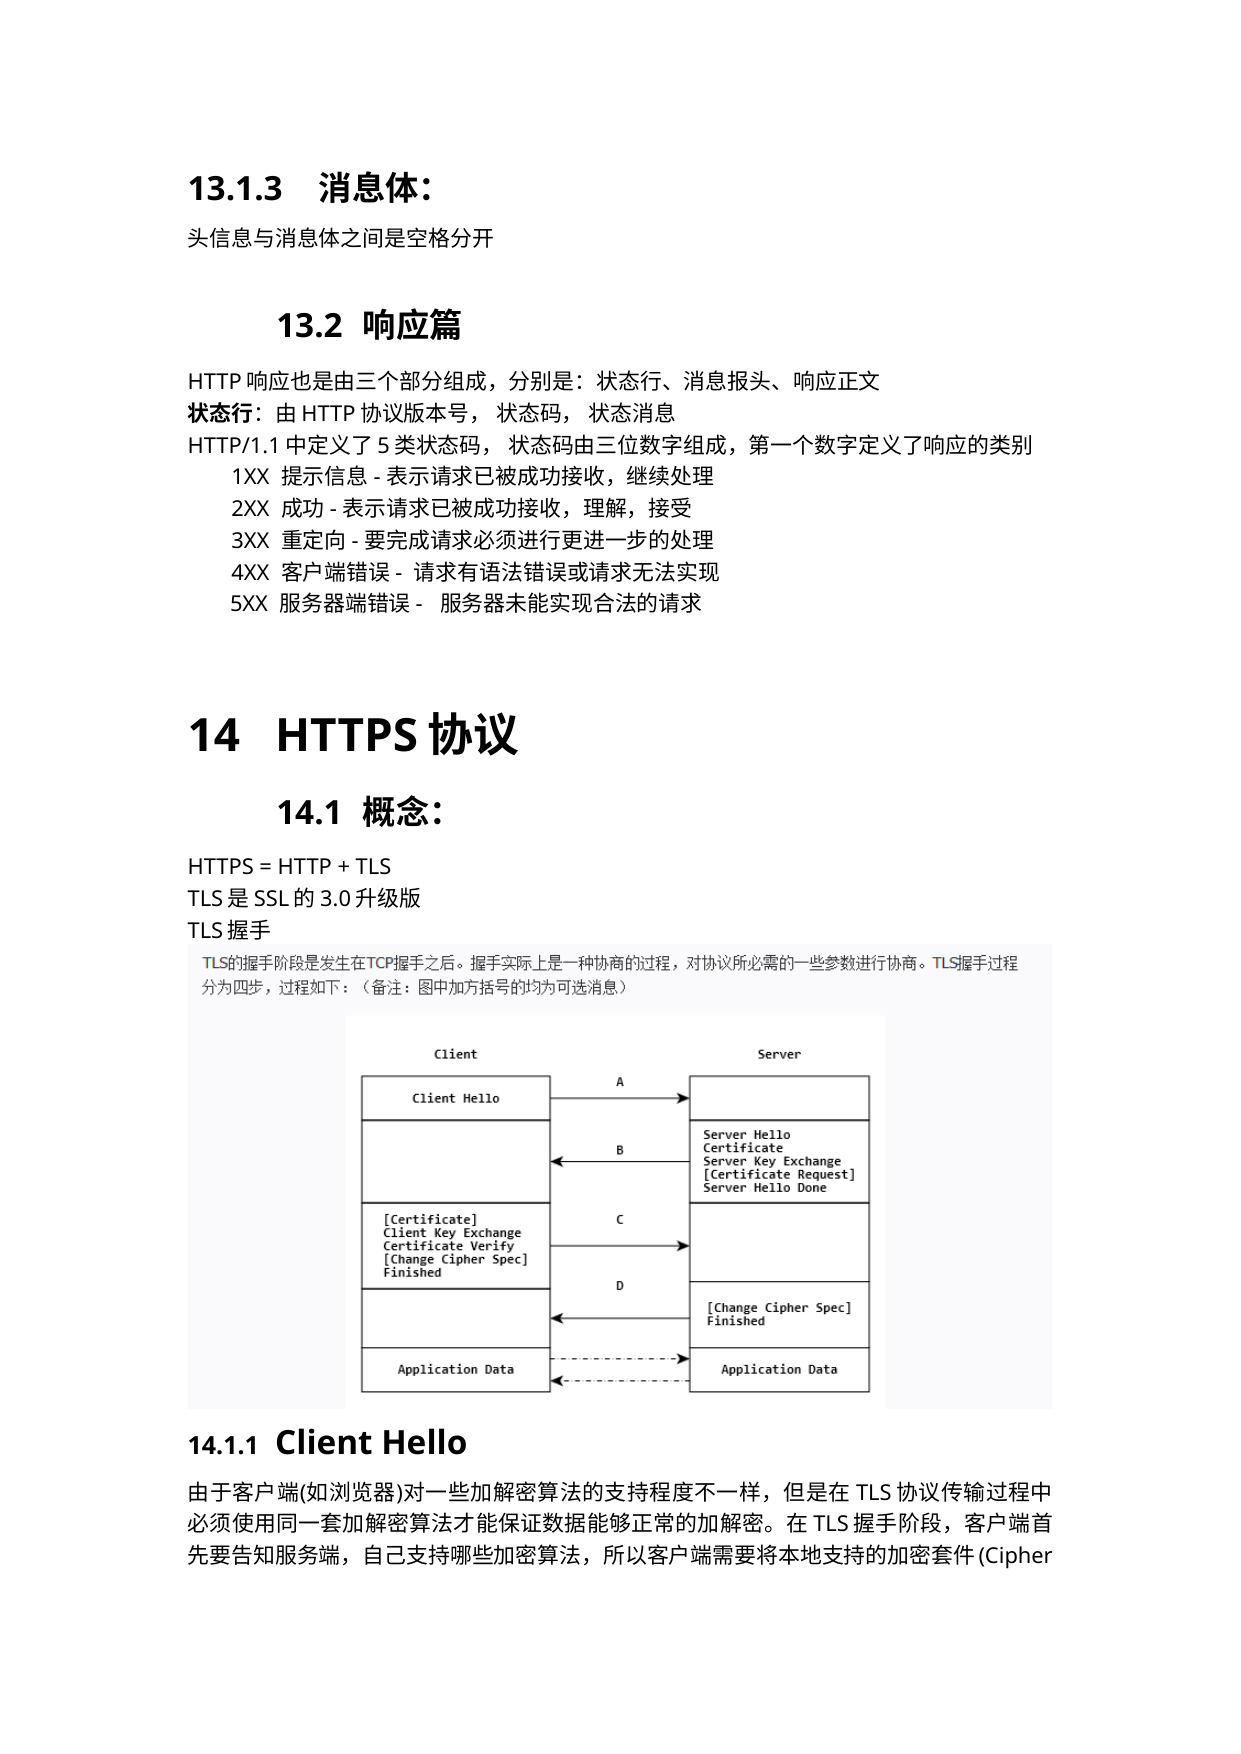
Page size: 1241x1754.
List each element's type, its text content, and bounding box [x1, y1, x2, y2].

text 状态行：由HTTP协议版本号， 状态码， 状态消息 [187, 396, 1053, 428]
text 2XX 成功 - 表示请求已被成功接收，理解，接受 [187, 491, 1053, 523]
text 4XX 客户端错误 - 请求有语法错误或请求无法实现 [187, 555, 1053, 586]
subtitle HTTPS协议 [187, 699, 1053, 765]
subtitle 响应篇 [276, 299, 1053, 347]
text 头信息与消息体之间是空格分开 [187, 221, 1053, 252]
text HTTP/1.1中定义了5类状态码， 状态码由三位数字组成，第一个数字定义了响应的类别 [187, 428, 1053, 459]
text TLS握手 [187, 913, 1053, 944]
text 1XX 提示信息 - 表示请求已被成功接收，继续处理 [187, 459, 1053, 491]
subtitle Client Hello [187, 1419, 1053, 1464]
subtitle 消息体： [187, 162, 1053, 210]
picture [187, 944, 1053, 1409]
text TLS是SSL的3.0升级版 [187, 881, 1053, 913]
text HTTP响应也是由三个部分组成，分别是：状态行、消息报头、响应正文 [187, 364, 1053, 396]
text 5XX 服务器端错误 - 服务器未能实现合法的请求 [187, 586, 1053, 618]
text 3XX 重定向 - 要完成请求必须进行更进一步的处理 [187, 523, 1053, 555]
subtitle 概念： [276, 786, 1053, 834]
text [187, 1475, 1053, 1570]
text HTTPS = HTTP + TLS [187, 851, 1053, 881]
